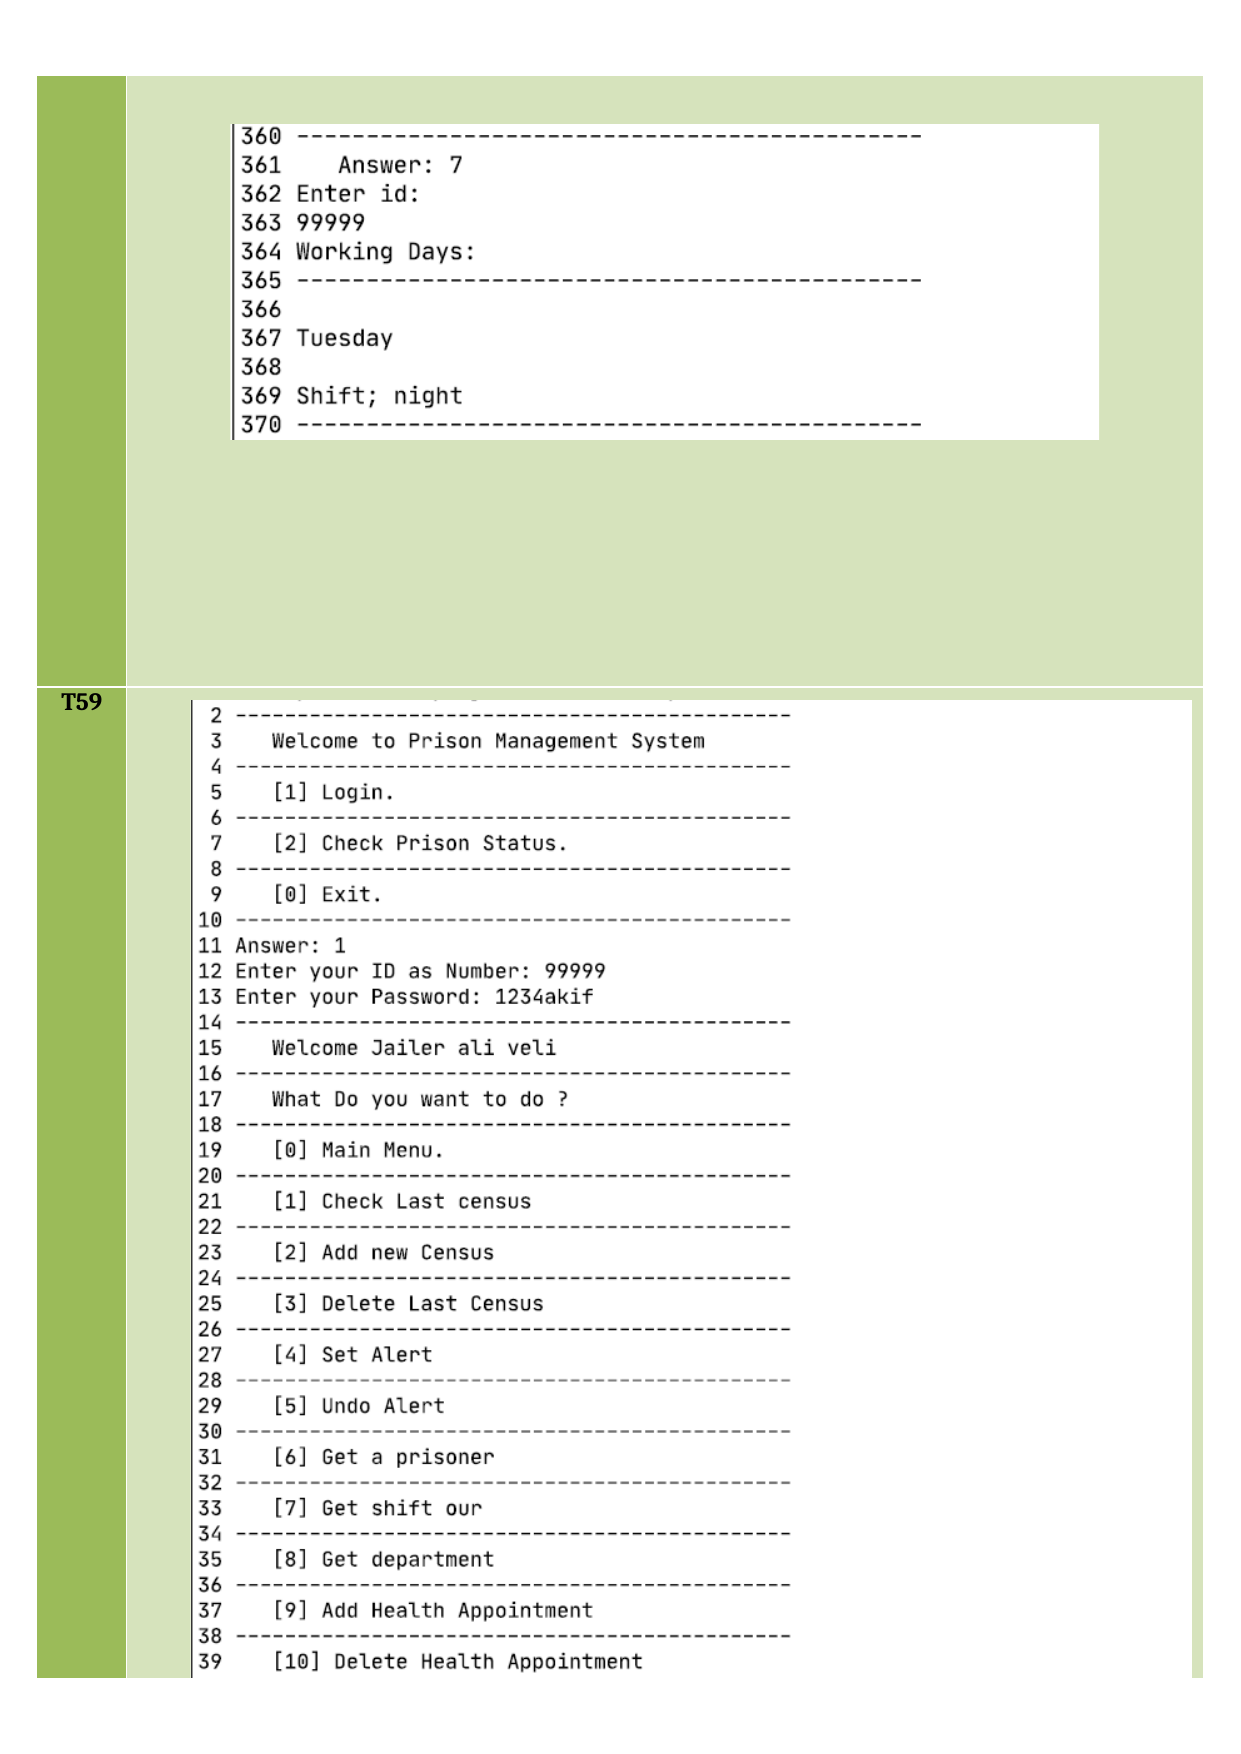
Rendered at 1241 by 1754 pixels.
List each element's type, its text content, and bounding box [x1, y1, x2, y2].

table_cell T59 [37, 688, 126, 1678]
table_cell T58 [37, 76, 126, 686]
picture [230, 124, 1100, 440]
picture [190, 700, 1192, 1678]
table_cell [127, 688, 1203, 1678]
table_cell [127, 76, 1203, 686]
